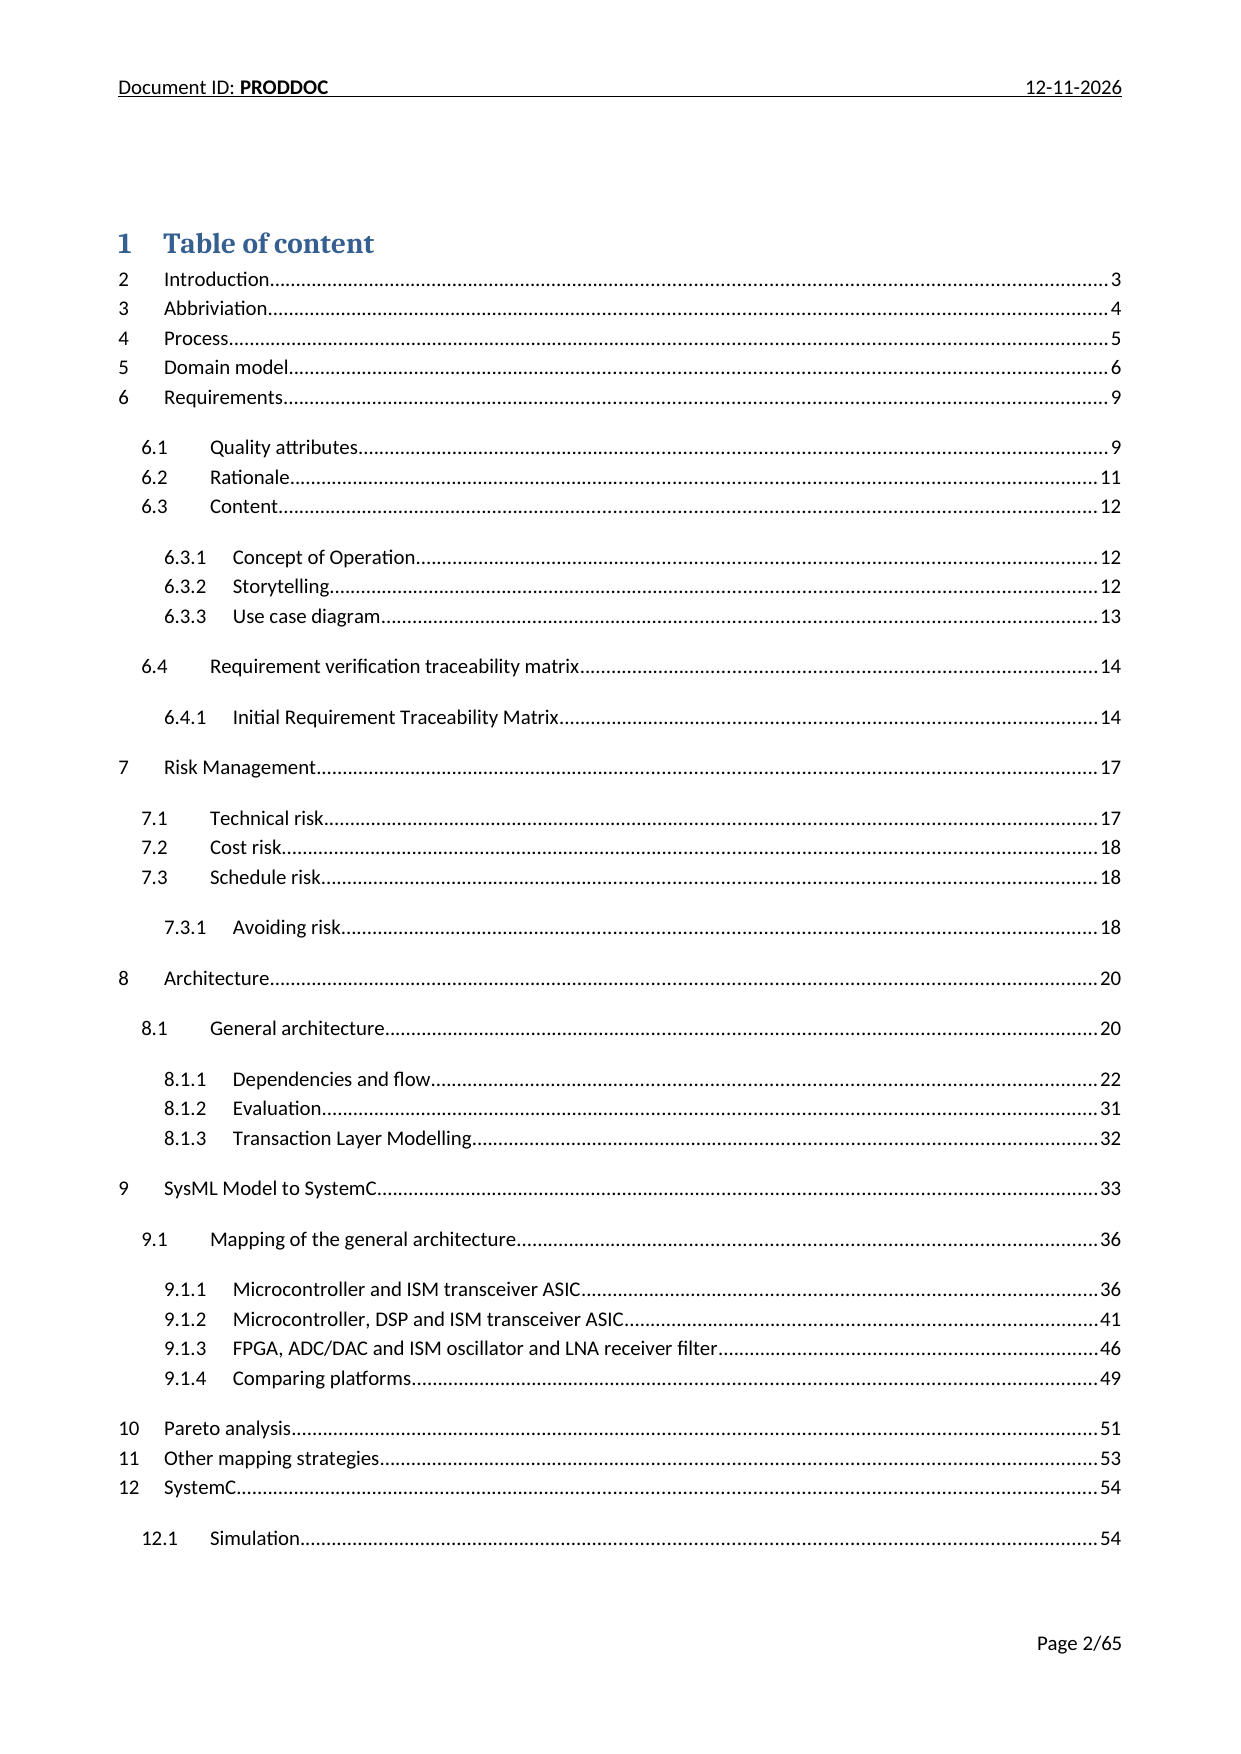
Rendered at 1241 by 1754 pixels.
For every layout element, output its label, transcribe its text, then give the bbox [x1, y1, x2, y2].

text 11 Other mapping strategies 53 [118, 1445, 1122, 1470]
text 8.1 General architecture 20 [141, 1015, 1122, 1041]
text 5 Domain model 6 [118, 354, 1122, 380]
text 9.1.1 Microcontroller and ISM transceiver ASIC 36 [164, 1276, 1122, 1302]
text 4 Process 5 [118, 325, 1122, 350]
text 6.4.1 Initial Requirement Traceability Matrix 14 [164, 704, 1122, 729]
text 6 Requirements 9 [118, 384, 1122, 409]
text 9 SysML Model to SystemC 33 [118, 1175, 1122, 1201]
text 7.3 Schedule risk 18 [141, 864, 1122, 889]
text 3 Abbriviation 4 [118, 295, 1122, 321]
subtitle Table of content [118, 227, 1122, 261]
text 9.1 Mapping of the general architecture 36 [141, 1226, 1122, 1251]
text 2 Introduction 3 [118, 266, 1122, 291]
text 12.1 Simulation 54 [141, 1525, 1122, 1550]
text 8.1.1 Dependencies and flow 22 [164, 1066, 1122, 1091]
text 8 Architecture 20 [118, 965, 1122, 990]
text 6.3.3 Use case diagram 13 [164, 603, 1122, 629]
text 7 Risk Management 17 [118, 754, 1122, 780]
text 6.3 Content 12 [141, 494, 1122, 519]
text 12 SystemC 54 [118, 1474, 1122, 1500]
text 6.2 Rationale 11 [141, 464, 1122, 489]
text 8.1.3 Transaction Layer Modelling 32 [164, 1125, 1122, 1150]
text 8.1.2 Evaluation 31 [164, 1095, 1122, 1121]
text 7.3.1 Avoiding risk 18 [164, 914, 1122, 940]
text 6.3.1 Concept of Operation 12 [164, 544, 1122, 569]
text 10 Pareto analysis 51 [118, 1415, 1122, 1441]
text 7.1 Technical risk 17 [141, 805, 1122, 830]
text 9.1.2 Microcontroller, DSP and ISM transceiver ASIC 41 [164, 1306, 1122, 1331]
text 6.4 Requirement verification traceability matrix 14 [141, 654, 1122, 679]
text 7.2 Cost risk 18 [141, 834, 1122, 860]
text 6.1 Quality attributes 9 [141, 434, 1122, 460]
text 6.3.2 Storytelling 12 [164, 574, 1122, 599]
text 9.1.3 FPGA, ADC/DAC and ISM oscillator and LNA receiver filter 46 [164, 1335, 1122, 1361]
text 9.1.4 Comparing platforms 49 [164, 1365, 1122, 1390]
